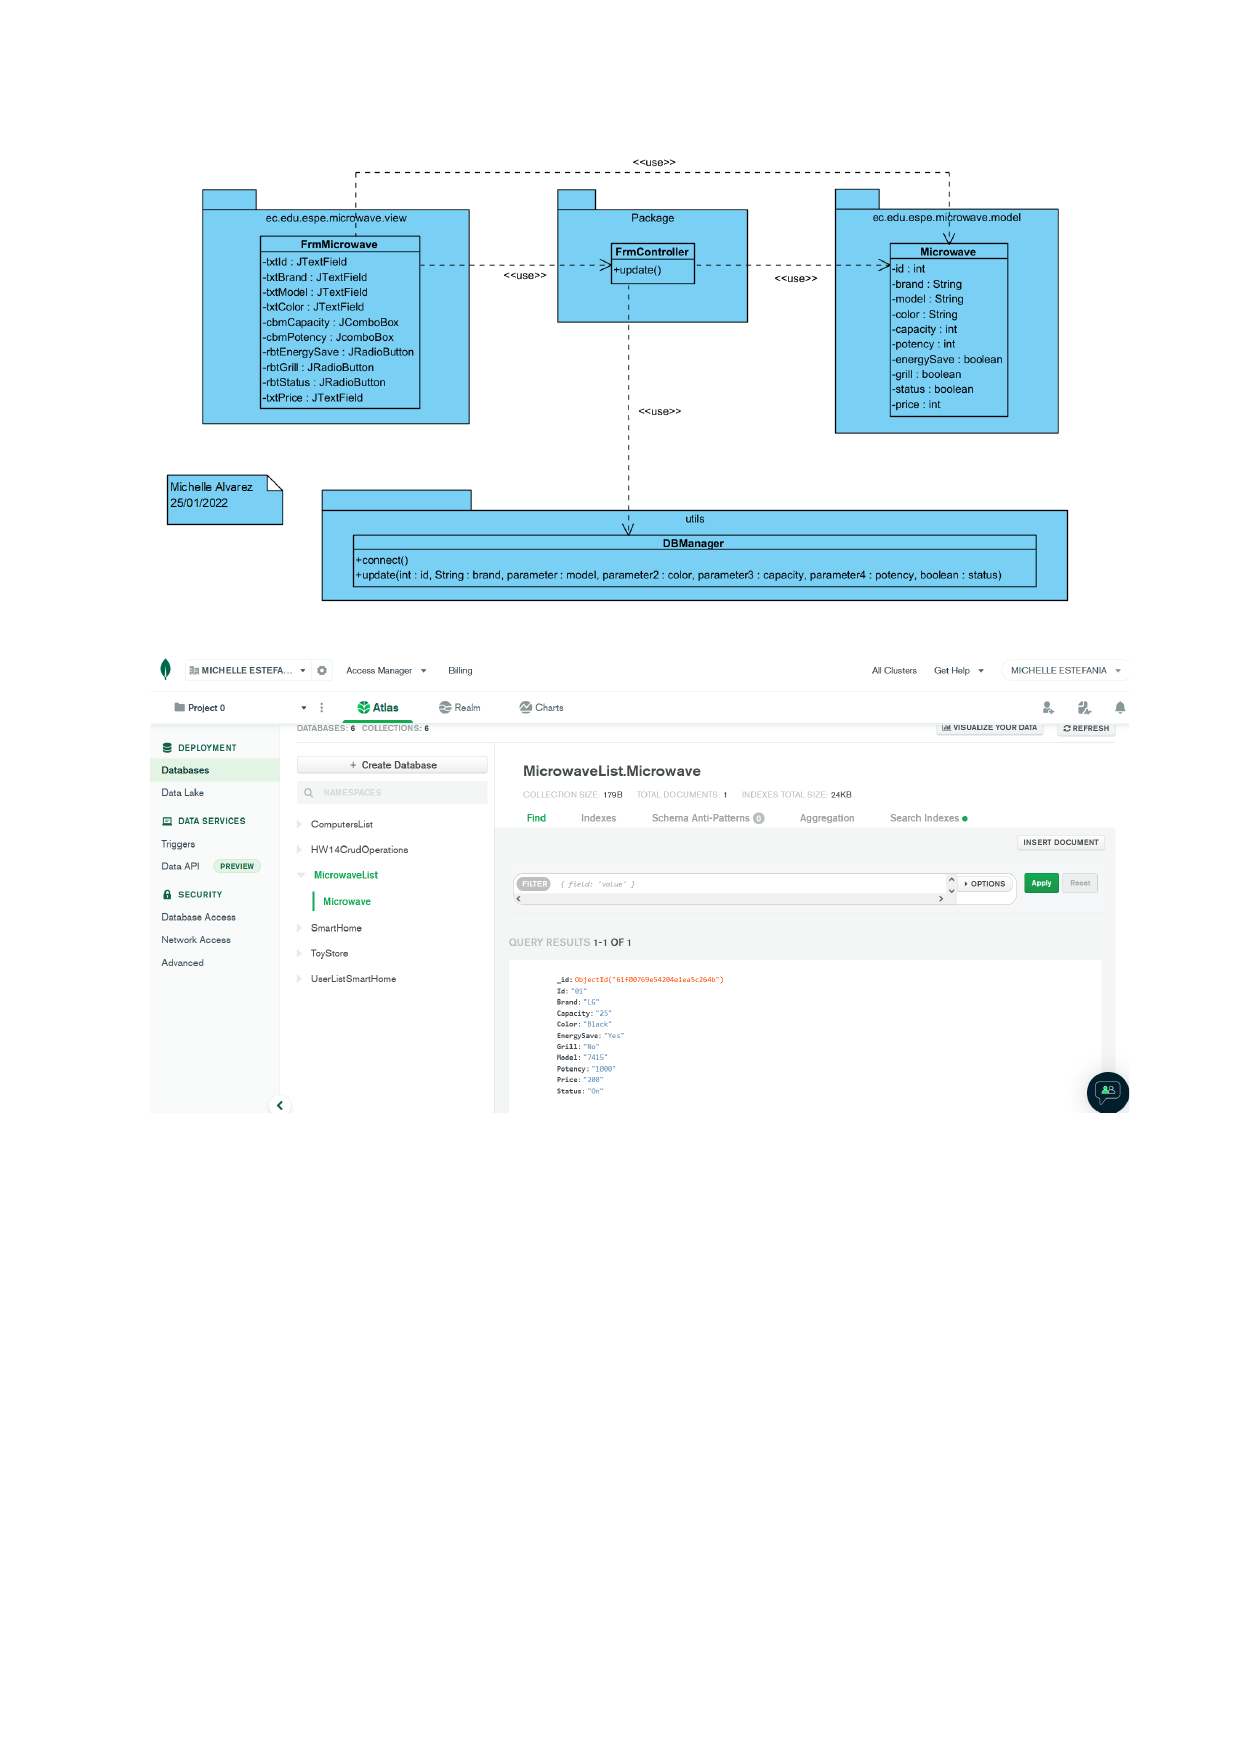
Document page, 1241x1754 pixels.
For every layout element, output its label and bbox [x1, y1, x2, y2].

picture [152, 150, 1089, 618]
picture [150, 652, 1130, 1113]
